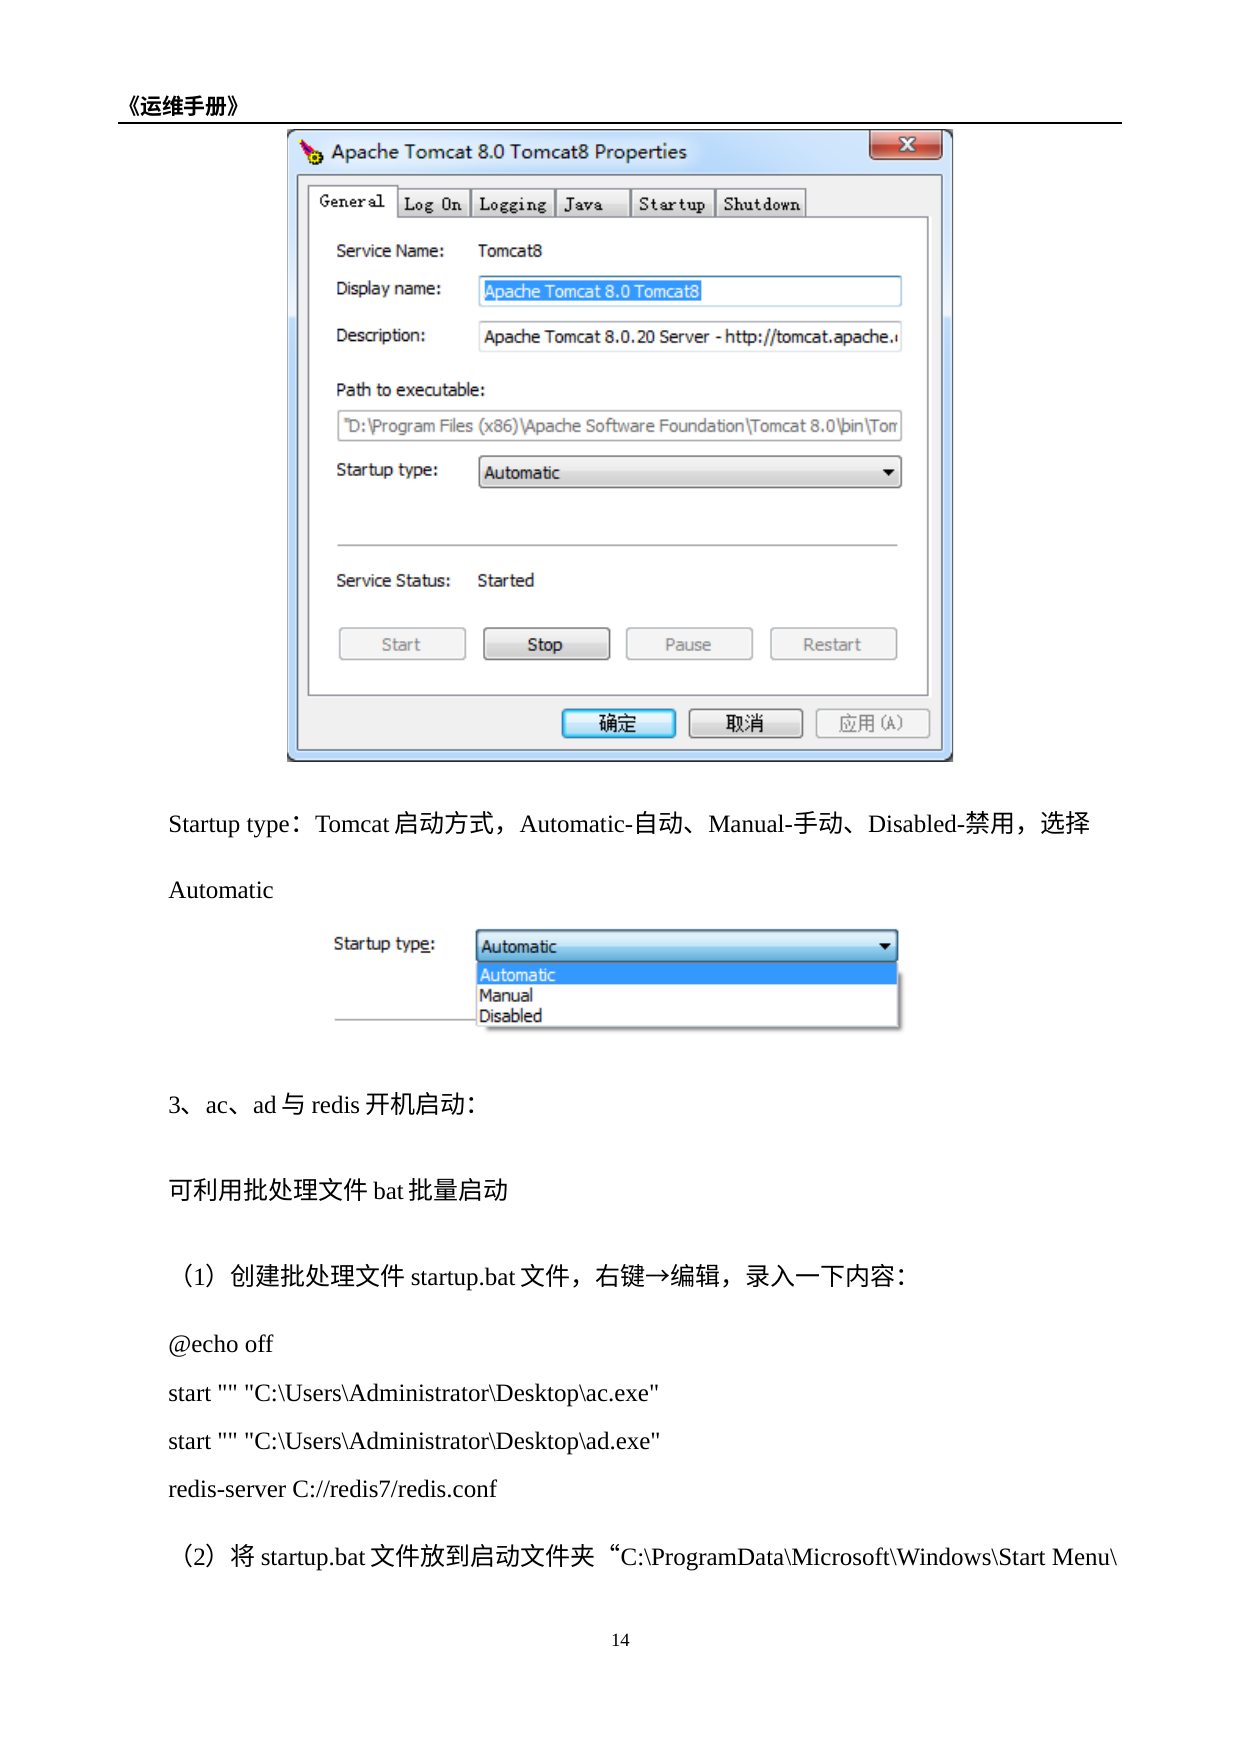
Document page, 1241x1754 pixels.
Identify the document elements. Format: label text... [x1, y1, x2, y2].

text 3、ac、ad与redis开机启动： [118, 1069, 1122, 1137]
text start "" "C:\Users\Administrator\Desktop\ac.exe" [118, 1375, 1122, 1409]
text 可利用批处理文件bat批量启动 [118, 1155, 1122, 1223]
text （1）创建批处理文件startup.bat文件，右键→编辑，录入一下内容： [118, 1241, 1122, 1309]
text @echo off [118, 1327, 1122, 1361]
text Startup type：Tomcat启动方式，Automatic-自动、Manual-手动、Disabled-禁用，选择Automatic [168, 787, 1122, 906]
picture [287, 129, 954, 762]
text redis-server C://redis7/redis.conf [118, 1472, 1122, 1506]
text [118, 1520, 1122, 1588]
text start "" "C:\Users\Administrator\Desktop\ad.exe" [118, 1424, 1122, 1458]
picture [332, 920, 908, 1035]
